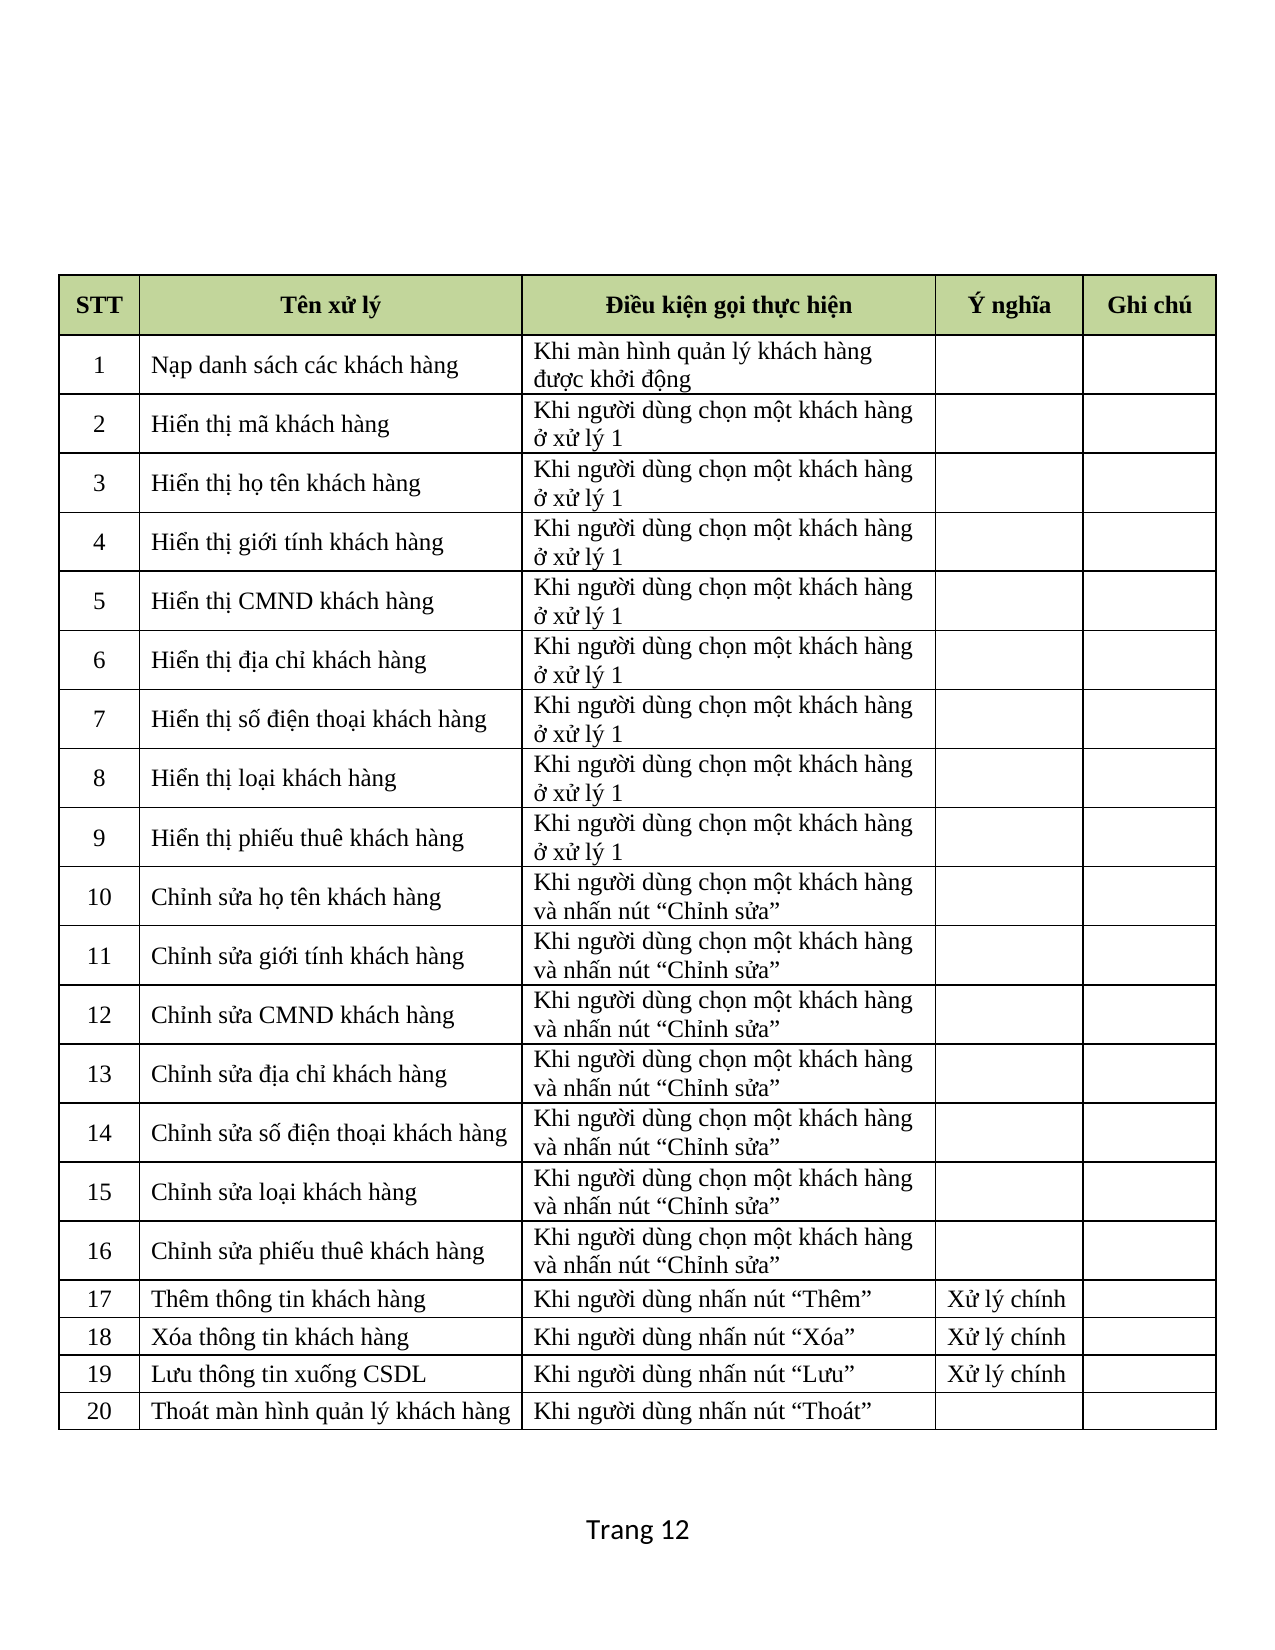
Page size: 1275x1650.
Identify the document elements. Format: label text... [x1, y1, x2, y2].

table_cell [1084, 1104, 1215, 1161]
table_cell Hiển thị địa chỉ khách hàng [140, 631, 521, 688]
table_cell 3 [60, 454, 139, 511]
table_cell [936, 926, 1082, 984]
table_cell Khi màn hình quản lý khách hàng được khởi động [523, 336, 935, 393]
table_cell Xử lý chính [936, 1318, 1082, 1354]
table_cell Chỉnh sửa giới tính khách hàng [140, 926, 521, 984]
table_cell 9 [60, 808, 139, 866]
table_header Ý nghĩa [936, 276, 1082, 334]
table_cell 19 [60, 1356, 139, 1391]
table_cell Thoát màn hình quản lý khách hàng [140, 1393, 521, 1429]
table_cell [936, 395, 1082, 452]
table_cell 10 [60, 867, 139, 925]
table_cell Khi người dùng chọn một khách hàng ở xử lý 1 [523, 808, 935, 866]
table_cell Khi người dùng chọn một khách hàng ở xử lý 1 [523, 631, 935, 688]
table_cell 4 [60, 513, 139, 570]
table_cell Chỉnh sửa phiếu thuê khách hàng [140, 1222, 521, 1279]
table_cell [1084, 513, 1215, 570]
table_cell [936, 336, 1082, 393]
table_cell 1 [60, 336, 139, 393]
table_cell Nạp danh sách các khách hàng [140, 336, 521, 393]
table_cell [1084, 1318, 1215, 1354]
table_cell 5 [60, 572, 139, 629]
table_cell [1084, 867, 1215, 925]
table_cell Hiển thị CMND khách hàng [140, 572, 521, 629]
table_cell Khi người dùng chọn một khách hàng ở xử lý 1 [523, 513, 935, 570]
table_cell [1084, 572, 1215, 629]
table_cell [936, 690, 1082, 748]
table_cell [936, 867, 1082, 925]
table_cell [1084, 986, 1215, 1043]
table_cell Khi người dùng nhấn nút “Lưu” [523, 1356, 935, 1391]
table_header Điều kiện gọi thực hiện [523, 276, 935, 334]
table_cell Chỉnh sửa CMND khách hàng [140, 986, 521, 1043]
table_cell 14 [60, 1104, 139, 1161]
table_cell [936, 808, 1082, 866]
table_cell Lưu thông tin xuống CSDL [140, 1356, 521, 1391]
table_cell [1084, 1393, 1215, 1429]
table_cell Chỉnh sửa họ tên khách hàng [140, 867, 521, 925]
table_cell 13 [60, 1045, 139, 1102]
table_cell [936, 1163, 1082, 1220]
table_cell [1084, 1281, 1215, 1317]
table_cell 11 [60, 926, 139, 984]
table_cell Khi người dùng chọn một khách hàng ở xử lý 1 [523, 454, 935, 511]
table_cell 8 [60, 749, 139, 807]
table_cell [936, 1104, 1082, 1161]
table_cell Chỉnh sửa loại khách hàng [140, 1163, 521, 1220]
table_cell [936, 986, 1082, 1043]
table_cell [1084, 395, 1215, 452]
table_cell Khi người dùng chọn một khách hàng và nhấn nút “Chỉnh sửa” [523, 1104, 935, 1161]
table_cell Xử lý chính [936, 1281, 1082, 1317]
table_cell 17 [60, 1281, 139, 1317]
table_cell [1084, 454, 1215, 511]
table_cell Hiển thị số điện thoại khách hàng [140, 690, 521, 748]
table_cell Khi người dùng chọn một khách hàng và nhấn nút “Chỉnh sửa” [523, 986, 935, 1043]
table_cell [1084, 926, 1215, 984]
table_cell 16 [60, 1222, 139, 1279]
table_cell Hiển thị giới tính khách hàng [140, 513, 521, 570]
table_cell Thêm thông tin khách hàng [140, 1281, 521, 1317]
table_cell Xử lý chính [936, 1356, 1082, 1391]
table_cell [936, 749, 1082, 807]
table_cell [936, 572, 1082, 629]
table_cell Hiển thị mã khách hàng [140, 395, 521, 452]
table_cell [1084, 1045, 1215, 1102]
table_cell Khi người dùng chọn một khách hàng ở xử lý 1 [523, 395, 935, 452]
table_cell [936, 1045, 1082, 1102]
table_cell Chỉnh sửa số điện thoại khách hàng [140, 1104, 521, 1161]
table_cell [1084, 1222, 1215, 1279]
table_cell Khi người dùng chọn một khách hàng ở xử lý 1 [523, 749, 935, 807]
table_header Tên xử lý [140, 276, 521, 334]
table_cell [936, 1222, 1082, 1279]
table_cell [1084, 749, 1215, 807]
table_cell [936, 513, 1082, 570]
table_cell 12 [60, 986, 139, 1043]
table_cell Khi người dùng nhấn nút “Thêm” [523, 1281, 935, 1317]
table_cell Khi người dùng nhấn nút “Thoát” [523, 1393, 935, 1429]
table_cell Hiển thị họ tên khách hàng [140, 454, 521, 511]
table_cell Khi người dùng chọn một khách hàng và nhấn nút “Chỉnh sửa” [523, 926, 935, 984]
table_cell Hiển thị phiếu thuê khách hàng [140, 808, 521, 866]
table_cell [1084, 336, 1215, 393]
table_cell [936, 631, 1082, 688]
table_cell [1084, 1356, 1215, 1391]
table_cell Khi người dùng nhấn nút “Xóa” [523, 1318, 935, 1354]
table_cell Khi người dùng chọn một khách hàng và nhấn nút “Chỉnh sửa” [523, 1045, 935, 1102]
table_cell 20 [60, 1393, 139, 1429]
table_cell Khi người dùng chọn một khách hàng và nhấn nút “Chỉnh sửa” [523, 1222, 935, 1279]
table_cell 7 [60, 690, 139, 748]
table_cell 6 [60, 631, 139, 688]
table_cell 18 [60, 1318, 139, 1354]
table_cell Khi người dùng chọn một khách hàng và nhấn nút “Chỉnh sửa” [523, 1163, 935, 1220]
table_cell Khi người dùng chọn một khách hàng ở xử lý 1 [523, 572, 935, 629]
table_cell Xóa thông tin khách hàng [140, 1318, 521, 1354]
table_cell Khi người dùng chọn một khách hàng ở xử lý 1 [523, 690, 935, 748]
table_cell [1084, 1163, 1215, 1220]
table_cell [936, 454, 1082, 511]
table_header STT [60, 276, 139, 334]
table_cell [936, 1393, 1082, 1429]
table_cell 15 [60, 1163, 139, 1220]
table_cell [1084, 808, 1215, 866]
table_cell Khi người dùng chọn một khách hàng và nhấn nút “Chỉnh sửa” [523, 867, 935, 925]
table_cell Chỉnh sửa địa chỉ khách hàng [140, 1045, 521, 1102]
table_cell 2 [60, 395, 139, 452]
table_cell [1084, 631, 1215, 688]
table_cell Hiển thị loại khách hàng [140, 749, 521, 807]
table_header Ghi chú [1084, 276, 1215, 334]
table_cell [1084, 690, 1215, 748]
